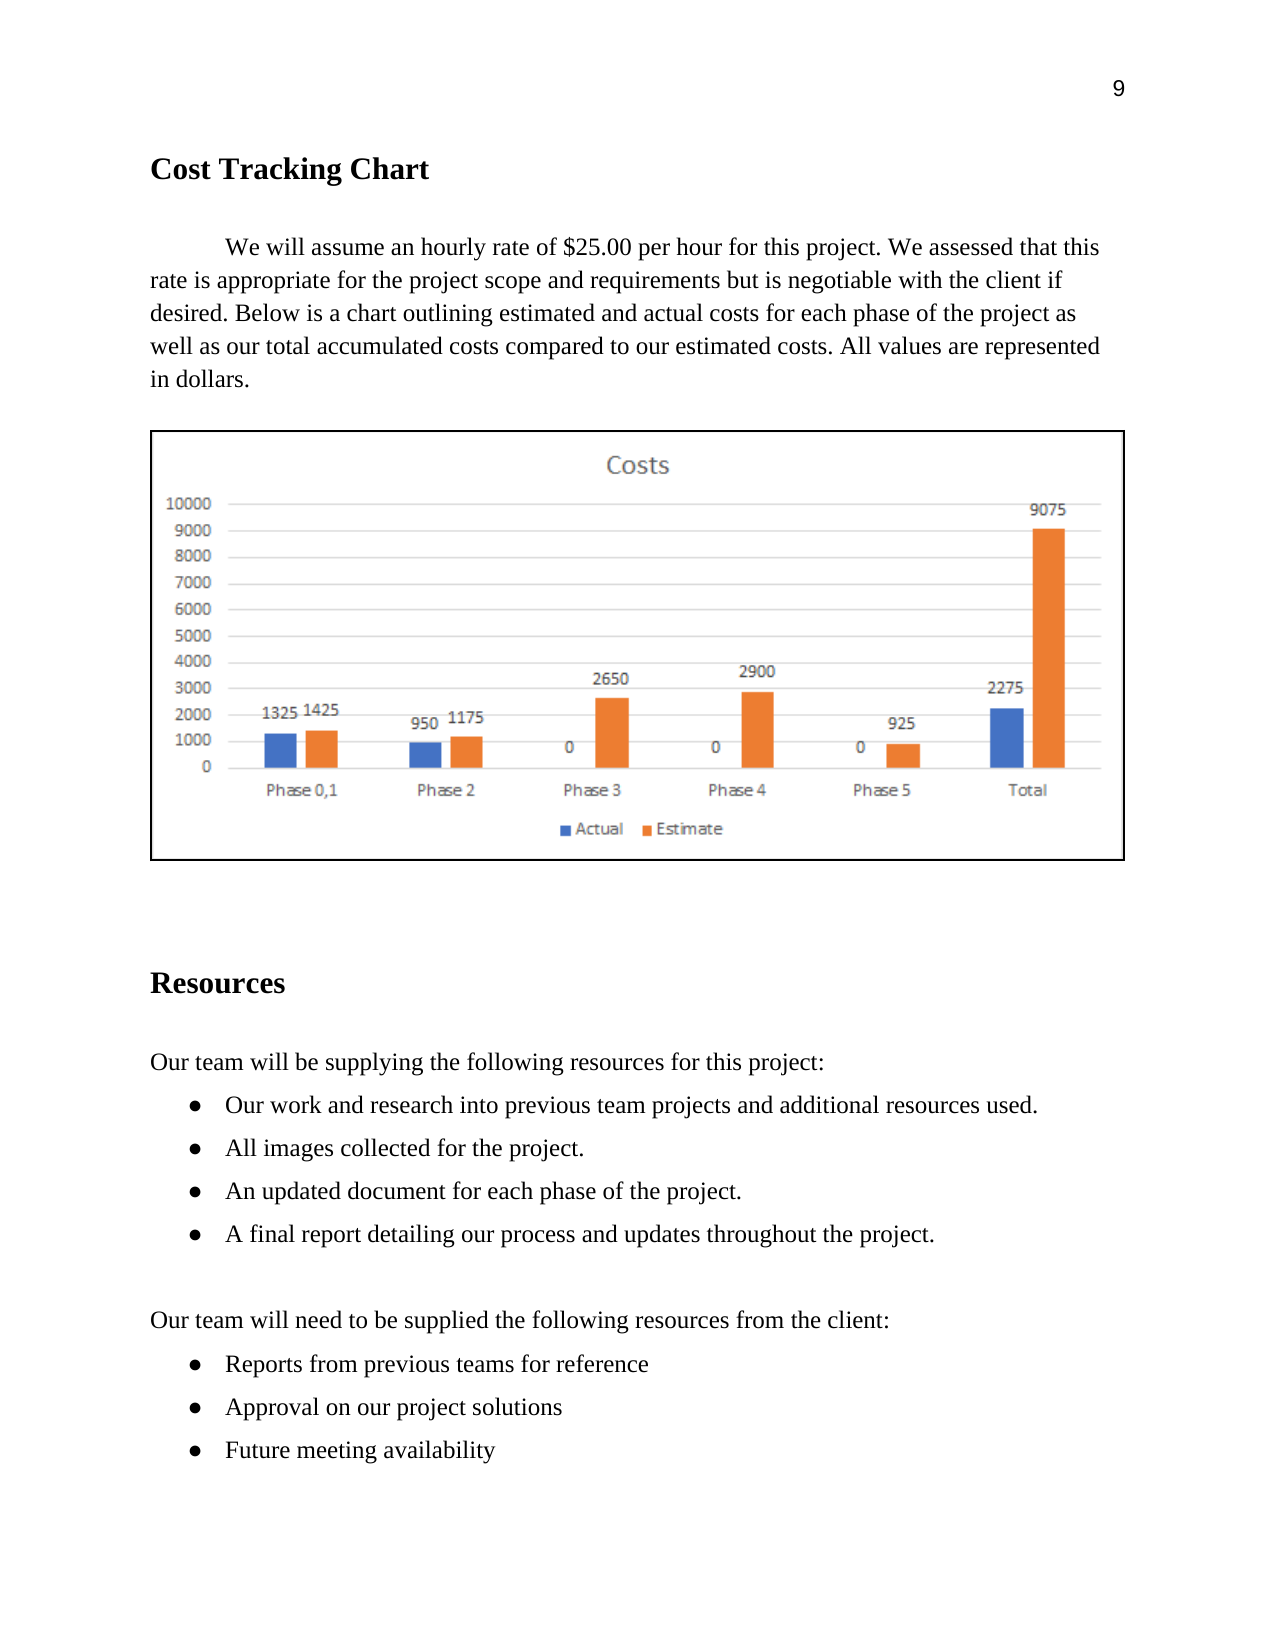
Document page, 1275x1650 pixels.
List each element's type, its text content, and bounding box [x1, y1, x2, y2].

list Future meeting availability [187, 1435, 1125, 1464]
subtitle Cost Tracking Chart [150, 150, 1125, 186]
list An updated document for each phase of the project. [187, 1176, 1125, 1205]
list Our work and research into previous team projects and additional resources used. [187, 1090, 1125, 1119]
list Reports from previous teams for reference [187, 1349, 1125, 1377]
picture [152, 432, 1123, 859]
list All images collected for the project. [187, 1133, 1125, 1162]
list A final report detailing our process and updates throughout the project. [187, 1219, 1125, 1248]
text We will assume an hourly rate of $25.00 per hour for this project. We assessed that this rate is appropriate for the project scope and requirements but is negotiable with the client if desired. Below is a chart outlining estimated and actual costs for each phase of the project as well as our total accumulated costs compared to our estimated costs. All values are represented in dollars. [150, 232, 1125, 392]
text Our team will be supplying the following resources for this project: [150, 1047, 1125, 1076]
text Our team will need to be supplied the following resources from the client: [150, 1306, 1125, 1334]
text Resources [150, 964, 1125, 1000]
list Approval on our project solutions [187, 1392, 1125, 1421]
